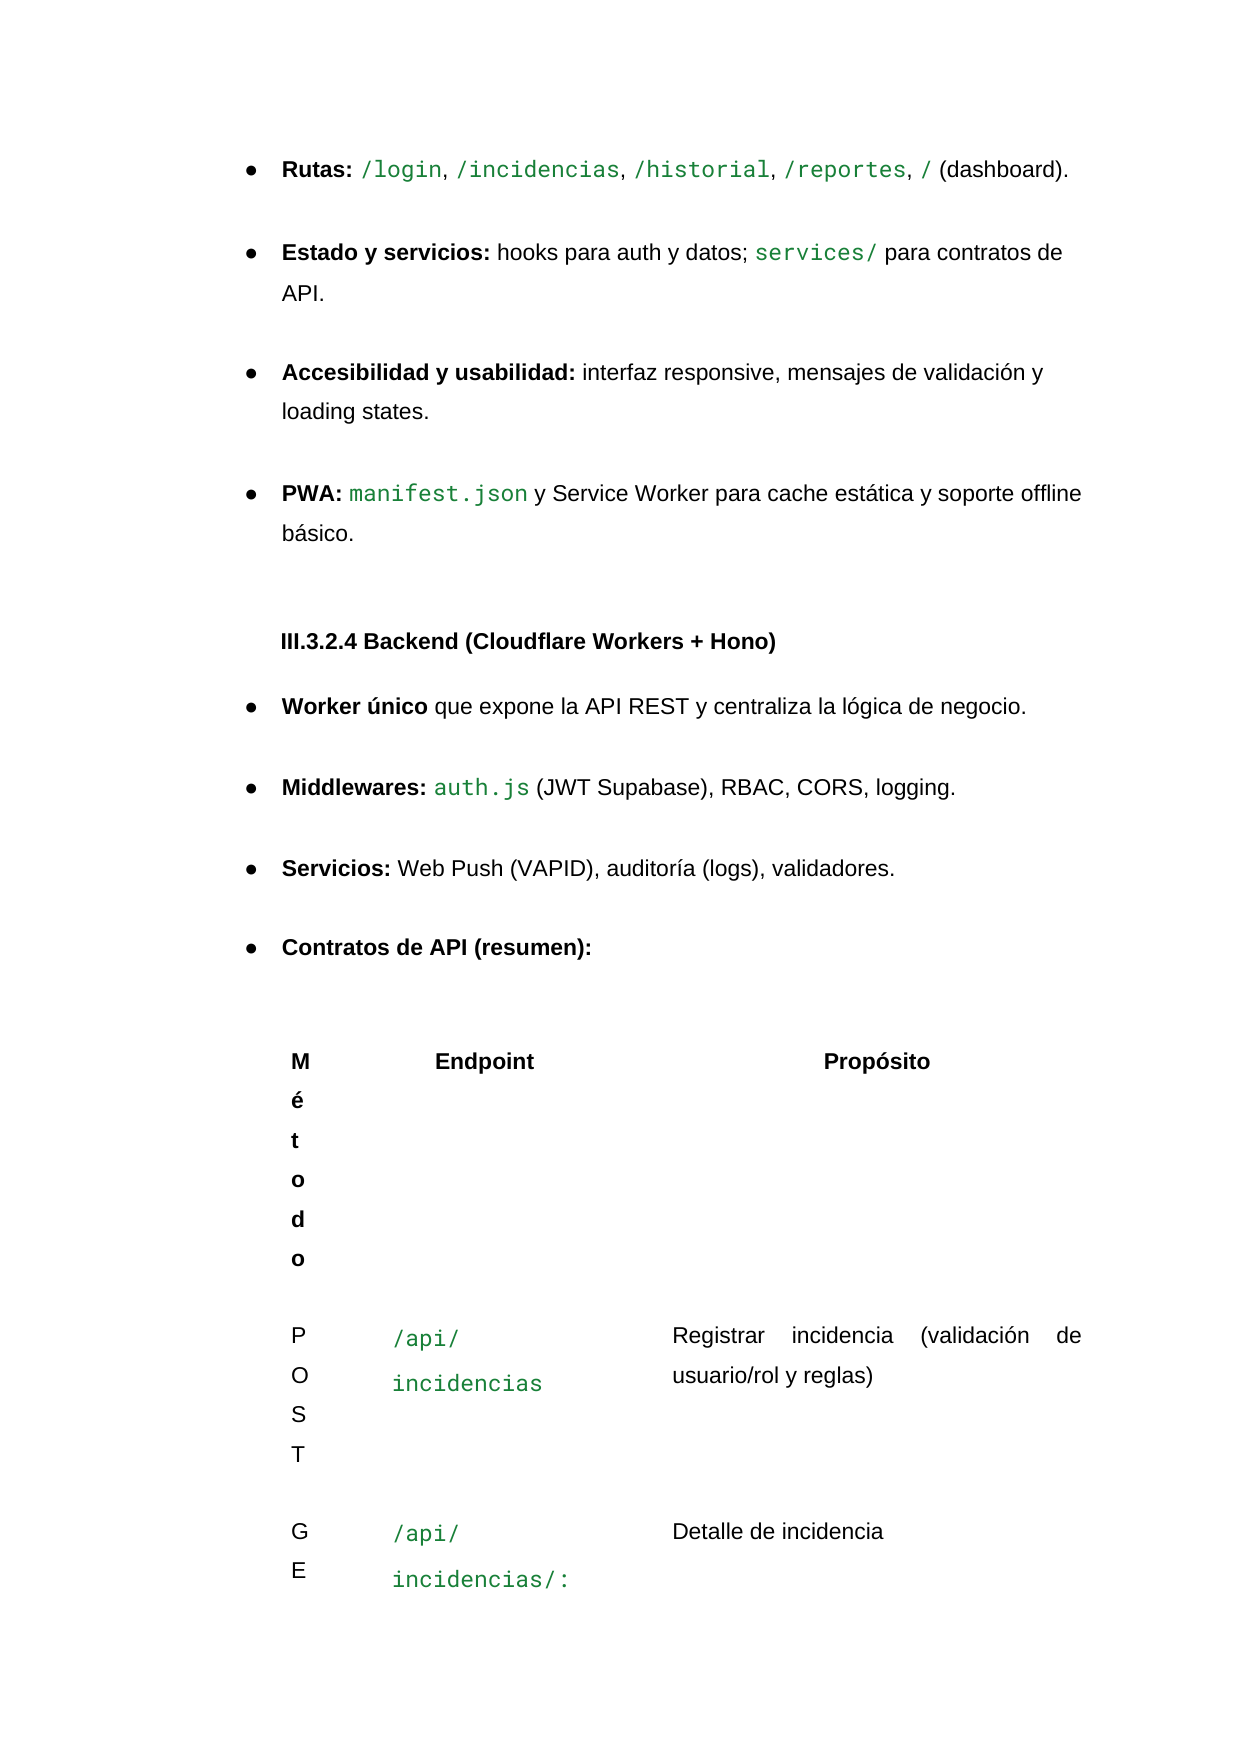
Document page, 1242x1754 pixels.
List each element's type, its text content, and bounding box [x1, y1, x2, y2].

table_cell /api/incidencias [307, 1312, 588, 1507]
list Worker único que expone la API REST y centraliza la lógica de negocio. [244, 693, 1094, 759]
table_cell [307, 1507, 588, 1604]
table_cell POST [207, 1312, 307, 1507]
list Contratos de API (resumen): [244, 933, 1094, 999]
table_header Propósito [588, 1038, 1092, 1312]
list Servicios: Web Push (VAPID), auditoría (logs), validadores. [244, 854, 1094, 920]
table_header Endpoint [307, 1038, 588, 1312]
table_cell GET [207, 1507, 307, 1604]
table_header Método [207, 1038, 307, 1312]
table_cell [588, 1507, 1092, 1604]
list Middlewares: auth.js (JWT Supabase), RBAC, CORS, logging. [244, 772, 1094, 841]
table_cell Registrar incidencia (validación de usuario/rol y reglas) [588, 1312, 1092, 1507]
list PWA: manifest.json y Service Worker para cache estática y soporte offline básico. [244, 477, 1094, 586]
list Estado y servicios: hooks para auth y datos; services/ para contratos de API. [244, 236, 1094, 345]
subtitle III.3.2.4 Backend (Cloudflare Workers + Hono) [280, 628, 1094, 655]
list Rutas: /login, /incidencias, /historial, /reportes, / (dashboard). [244, 153, 1094, 223]
list Accesibilidad y usabilidad: interfaz responsive, mensajes de validación y loading states. [244, 358, 1094, 464]
